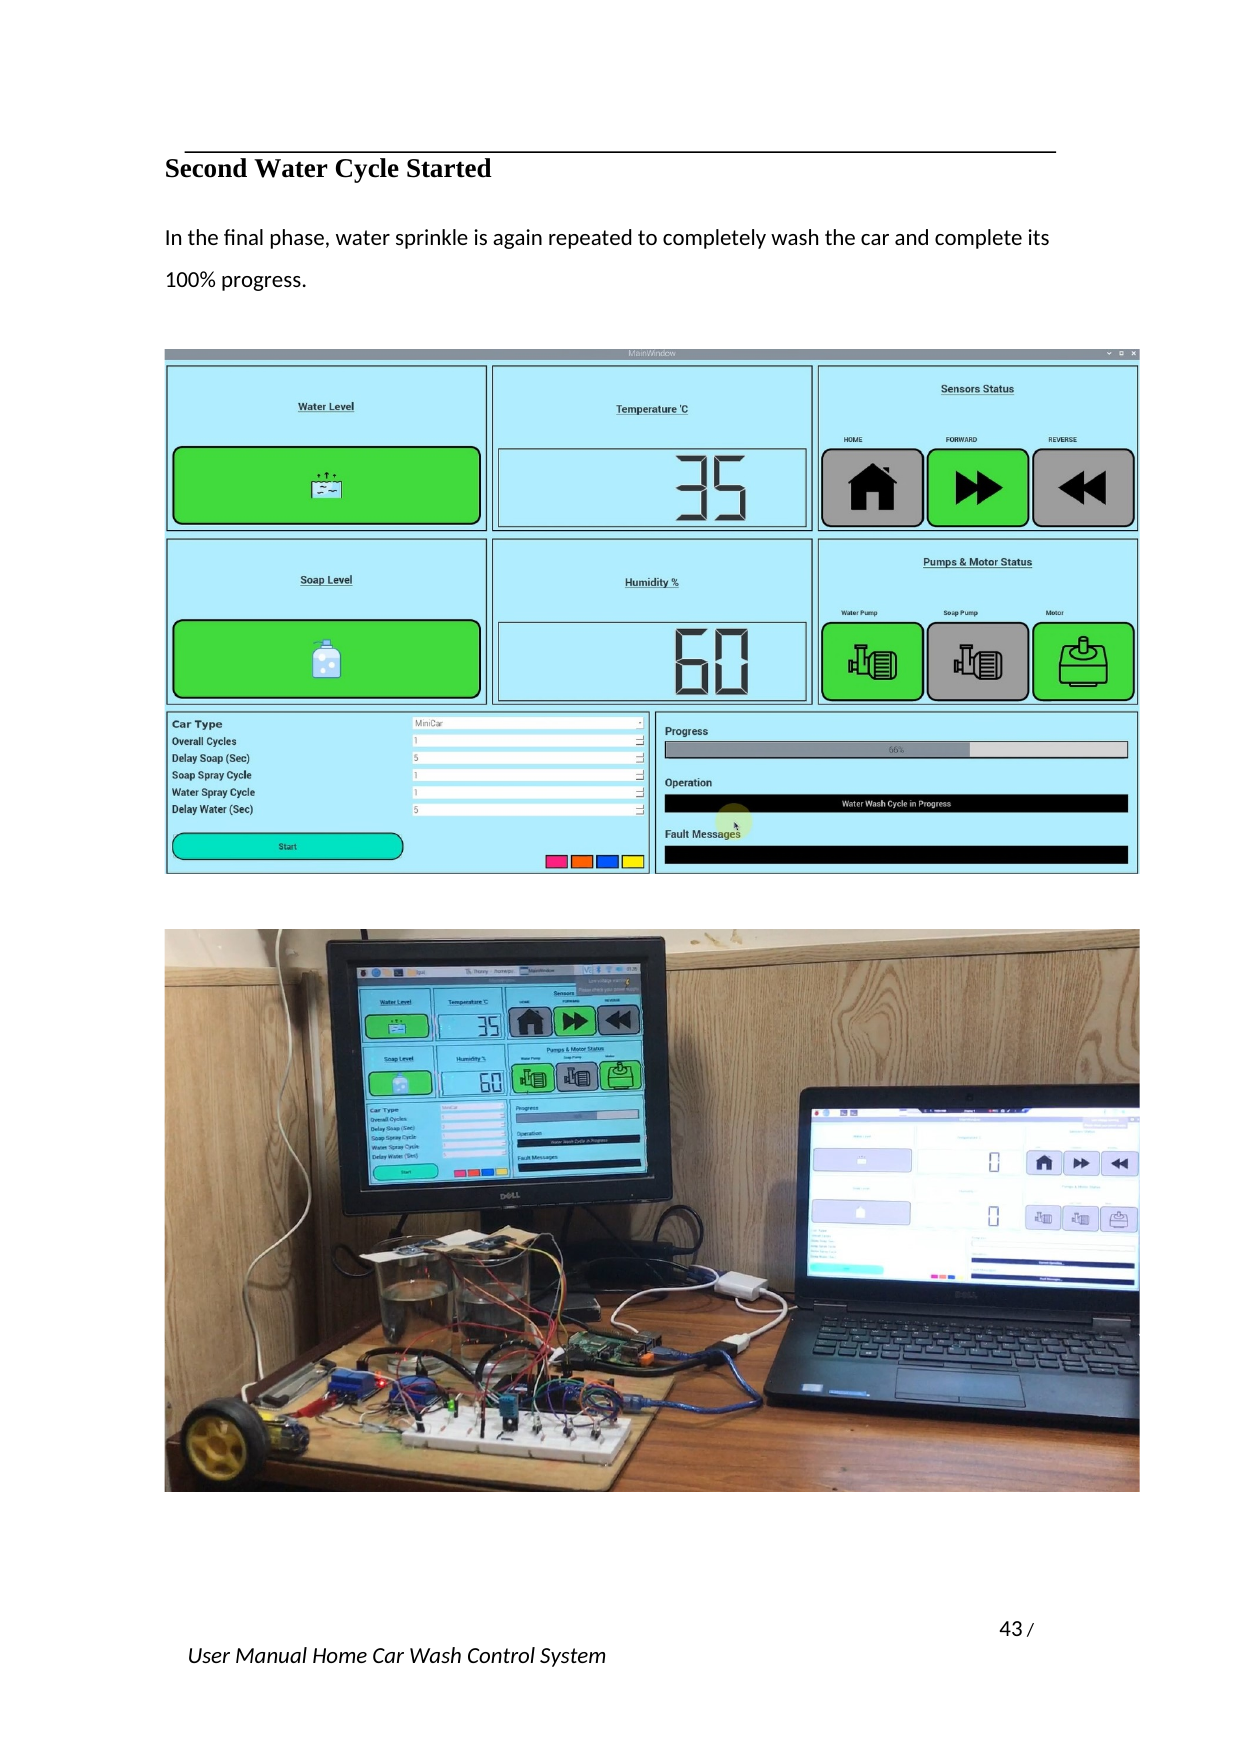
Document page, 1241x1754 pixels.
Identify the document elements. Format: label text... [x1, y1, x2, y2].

text In the final phase, water sprinkle is again repeated to completely wash the car and complete its 100% progress. [164, 223, 1078, 293]
picture [164, 929, 1140, 1492]
subtitle Second Water Cycle Started [164, 152, 1078, 183]
picture [164, 349, 1140, 874]
